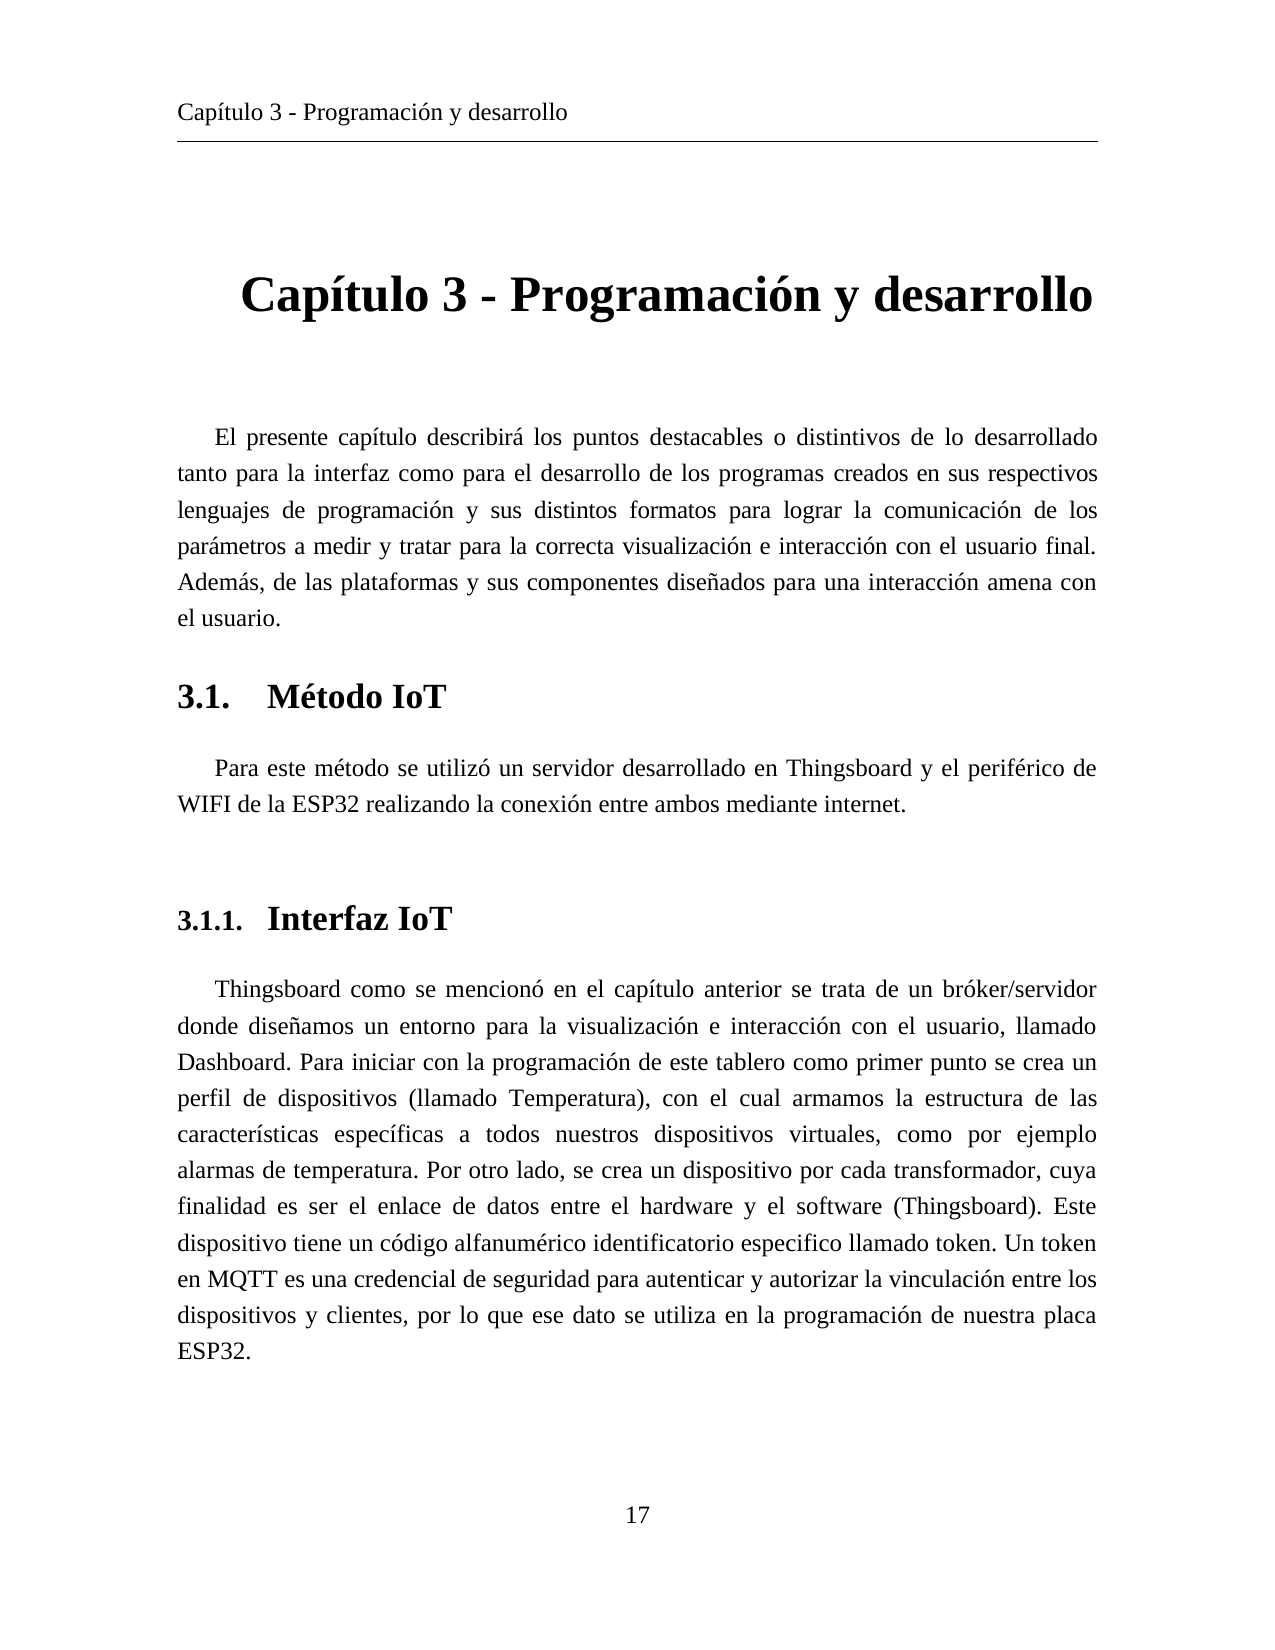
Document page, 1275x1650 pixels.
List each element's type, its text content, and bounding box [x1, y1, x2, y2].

text Para este método se utilizó un servidor desarrollado en Thingsboard y el periférico de WIFI de la ESP32 realizando la conexión entre ambos mediante internet. [177, 753, 1098, 817]
subtitle Interfaz IoT [177, 897, 1200, 938]
subtitle Método IoT [177, 675, 1200, 716]
text El presente capítulo describirá los puntos destacables o distintivos de lo desarrollado tanto para la interfaz como para el desarrollo de los programas creados en sus respectivos lenguajes de programación y sus distintos formatos para lograr la comunicación de los parámetros a medir y tratar para la correcta visualización e interacción con el usuario final. Además, de las plataformas y sus componentes diseñados para una interacción amena con el usuario. [177, 422, 1098, 632]
subtitle Capítulo 3 - Programación y desarrollo [150, 264, 1125, 323]
text Thingsboard como se mencionó en el capítulo anterior se trata de un bróker/servidor donde diseñamos un entorno para la visualización e interacción con el usuario, llamado Dashboard. Para iniciar con la programación de este tablero como primer punto se crea un perfil de dispositivos (llamado Temperatura), con el cual armamos la estructura de las características específicas a todos nuestros dispositivos virtuales, como por ejemplo alarmas de temperatura. Por otro lado, se crea un dispositivo por cada transformador, cuya finalidad es ser el enlace de datos entre el hardware y el software (Thingsboard). Este dispositivo tiene un código alfanumérico identificatorio especifico llamado token. Un token en MQTT es una credencial de seguridad para autenticar y autorizar la vinculación entre los dispositivos y clientes, por lo que ese dato se utiliza en la programación de nuestra placa ESP32. [177, 974, 1098, 1365]
